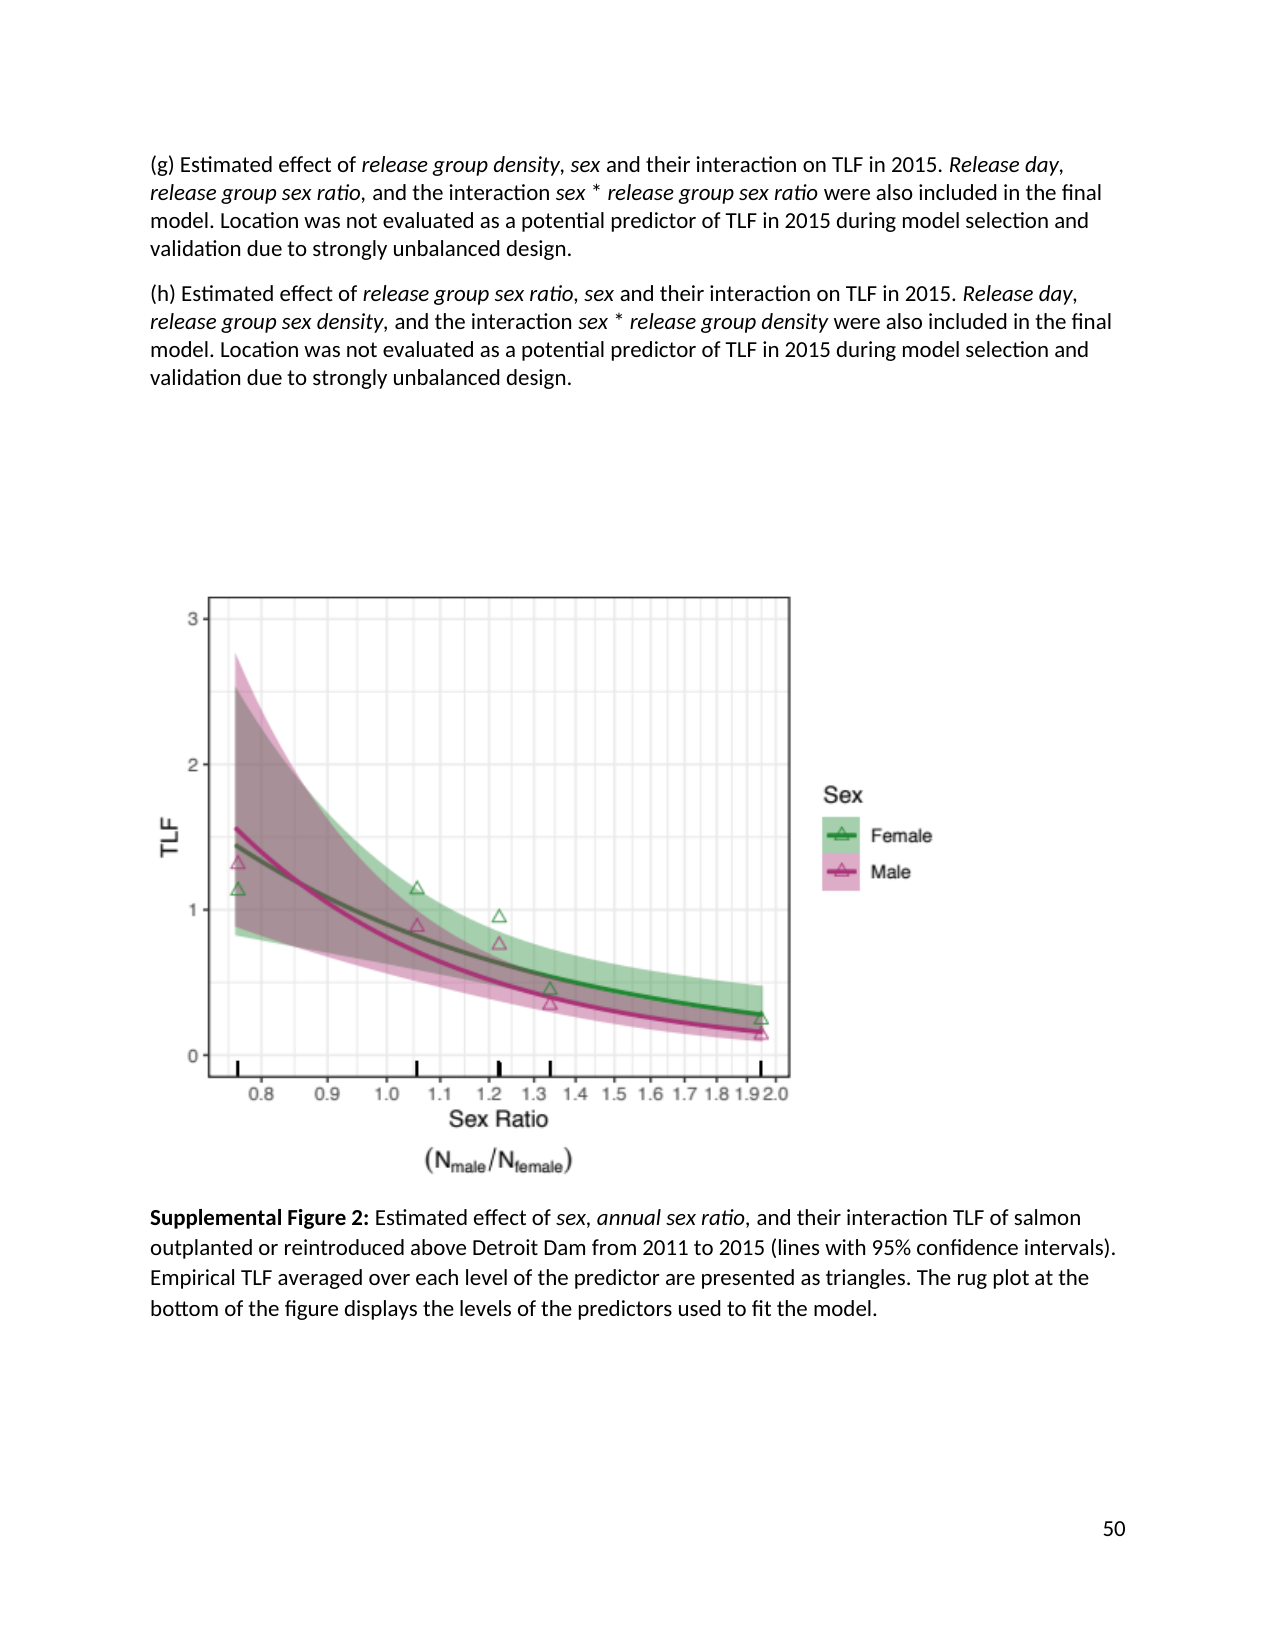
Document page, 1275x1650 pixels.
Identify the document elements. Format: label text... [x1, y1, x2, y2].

text (h) Estimated effect of release group sex ratio, sex and their interaction on TLF in 2015. Release day, release group sex density, and the interaction sex * release group density were also included in the final model. Location was not evaluated as a potential predictor of TLF in 2015 during model selection and validation due to strongly unbalanced design. [150, 279, 1124, 391]
text Supplemental Figure 2: Estimated effect of sex, annual sex ratio, and their interaction TLF of salmon outplanted or reintroduced above Detroit Dam from 2011 to 2015 (lines with 95% confidence intervals). Empirical TLF averaged over each level of the predictor are presented as triangles. The rug plot at the bottom of the figure displays the levels of the predictors used to fit the model. [150, 1203, 1124, 1322]
text (g) Estimated effect of release group density, sex and their interaction on TLF in 2015. Release day, release group sex ratio, and the interaction sex * release group sex ratio were also included in the final model. Location was not evaluated as a potential predictor of TLF in 2015 during model selection and validation due to strongly unbalanced design. [150, 150, 1124, 262]
